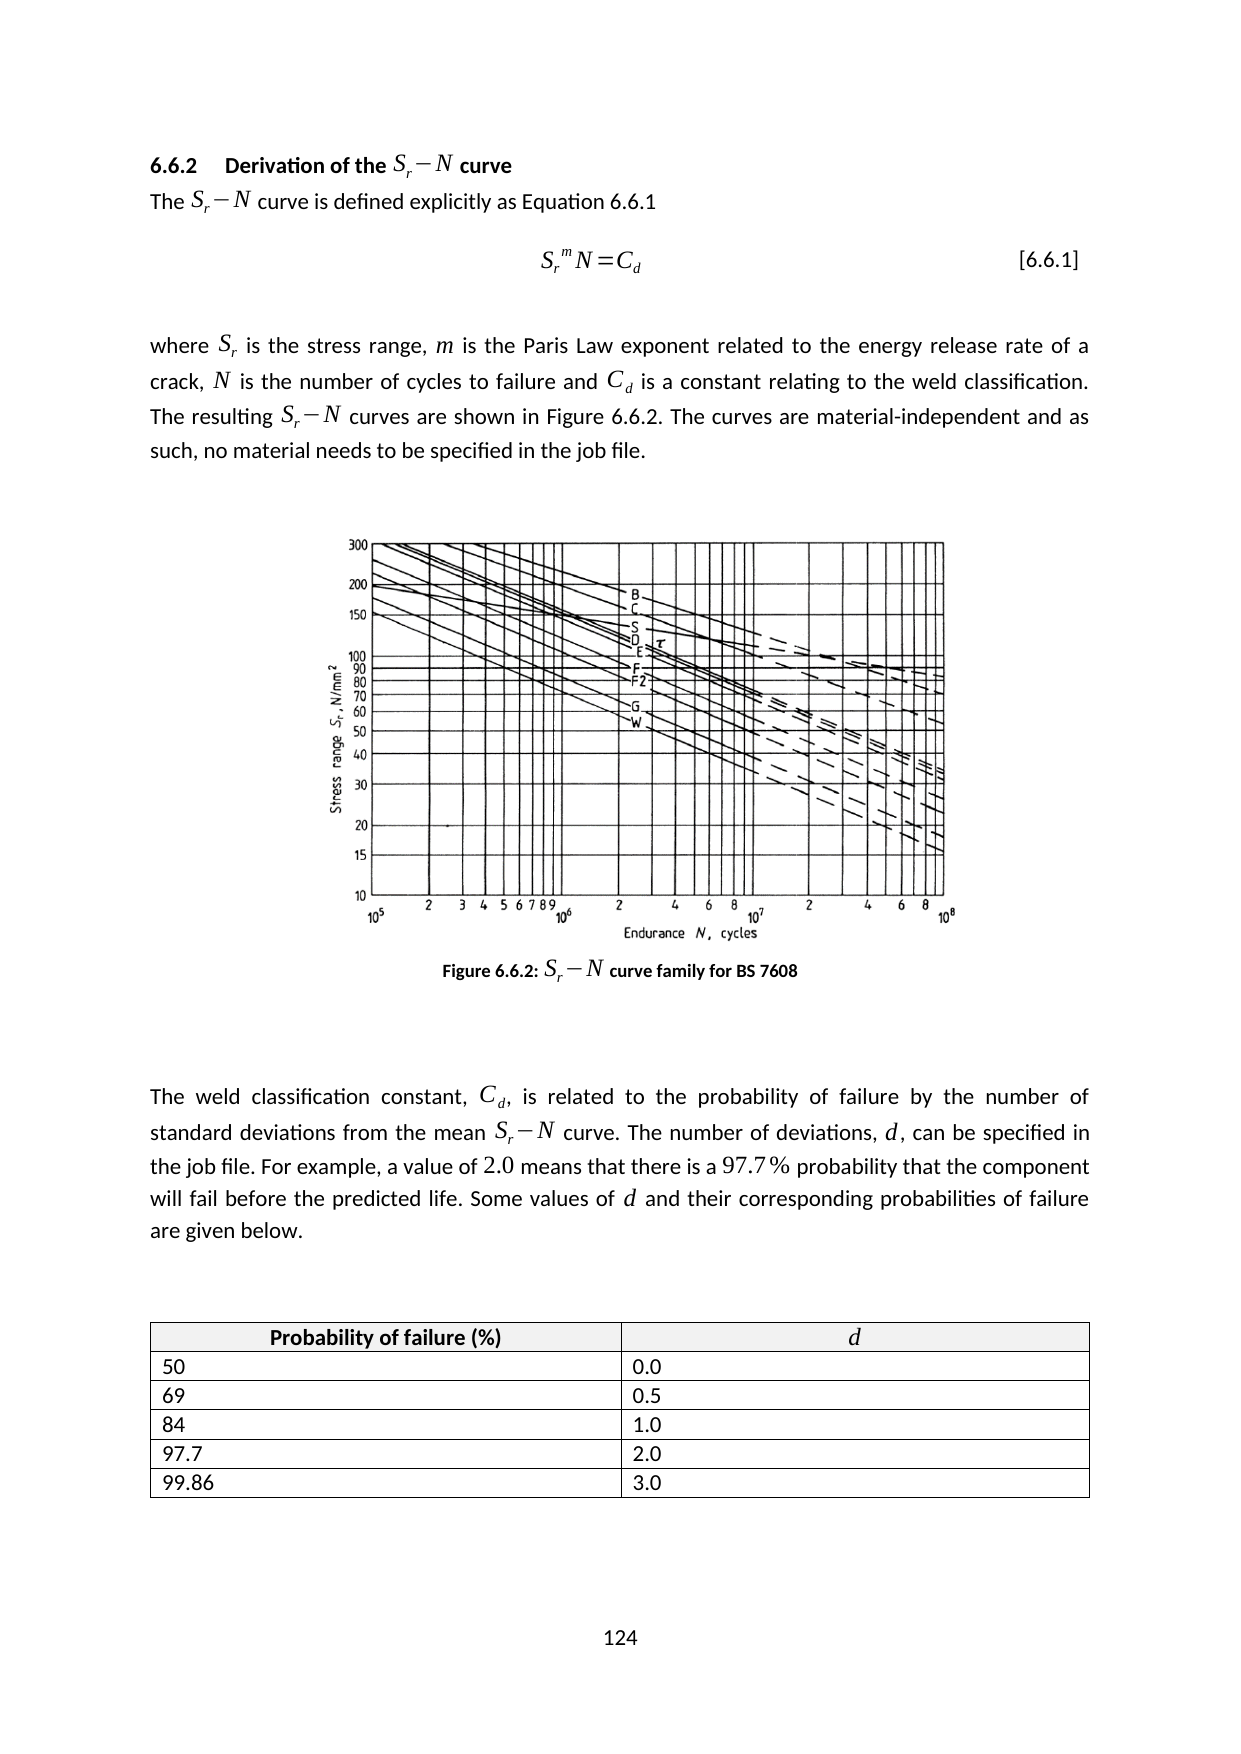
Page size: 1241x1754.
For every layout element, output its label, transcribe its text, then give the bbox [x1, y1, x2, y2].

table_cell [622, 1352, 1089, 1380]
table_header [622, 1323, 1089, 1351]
text The curve is defined explicitly as Equation 6.6.1 [150, 186, 1090, 217]
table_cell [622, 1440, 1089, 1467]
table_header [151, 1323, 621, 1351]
text where is the stress range, is the Paris Law exponent related to the energy release rate of a crack, is the number of cycles to failure and is a constant relating to the weld classification. The resulting curves are shown in Figure 6.6.2. The curves are material-independent and as such, no material needs to be specified in the job file. [150, 330, 1090, 464]
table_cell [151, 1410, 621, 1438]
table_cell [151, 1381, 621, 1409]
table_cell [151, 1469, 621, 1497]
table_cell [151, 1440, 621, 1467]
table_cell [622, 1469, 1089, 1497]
text The weld classification constant, , is related to the probability of failure by the number of standard deviations from the mean curve. The number of deviations, , can be specified in the job file. For example, a value of means that there is a probability that the component will fail before the predicted life. Some values of and their corresponding probabilities of failure are given below. [150, 1081, 1090, 1244]
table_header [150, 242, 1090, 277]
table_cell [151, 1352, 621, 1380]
subtitle 6.6.2 Derivation of the curve [150, 150, 1090, 181]
picture [253, 515, 987, 945]
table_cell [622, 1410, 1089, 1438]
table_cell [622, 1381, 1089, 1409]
